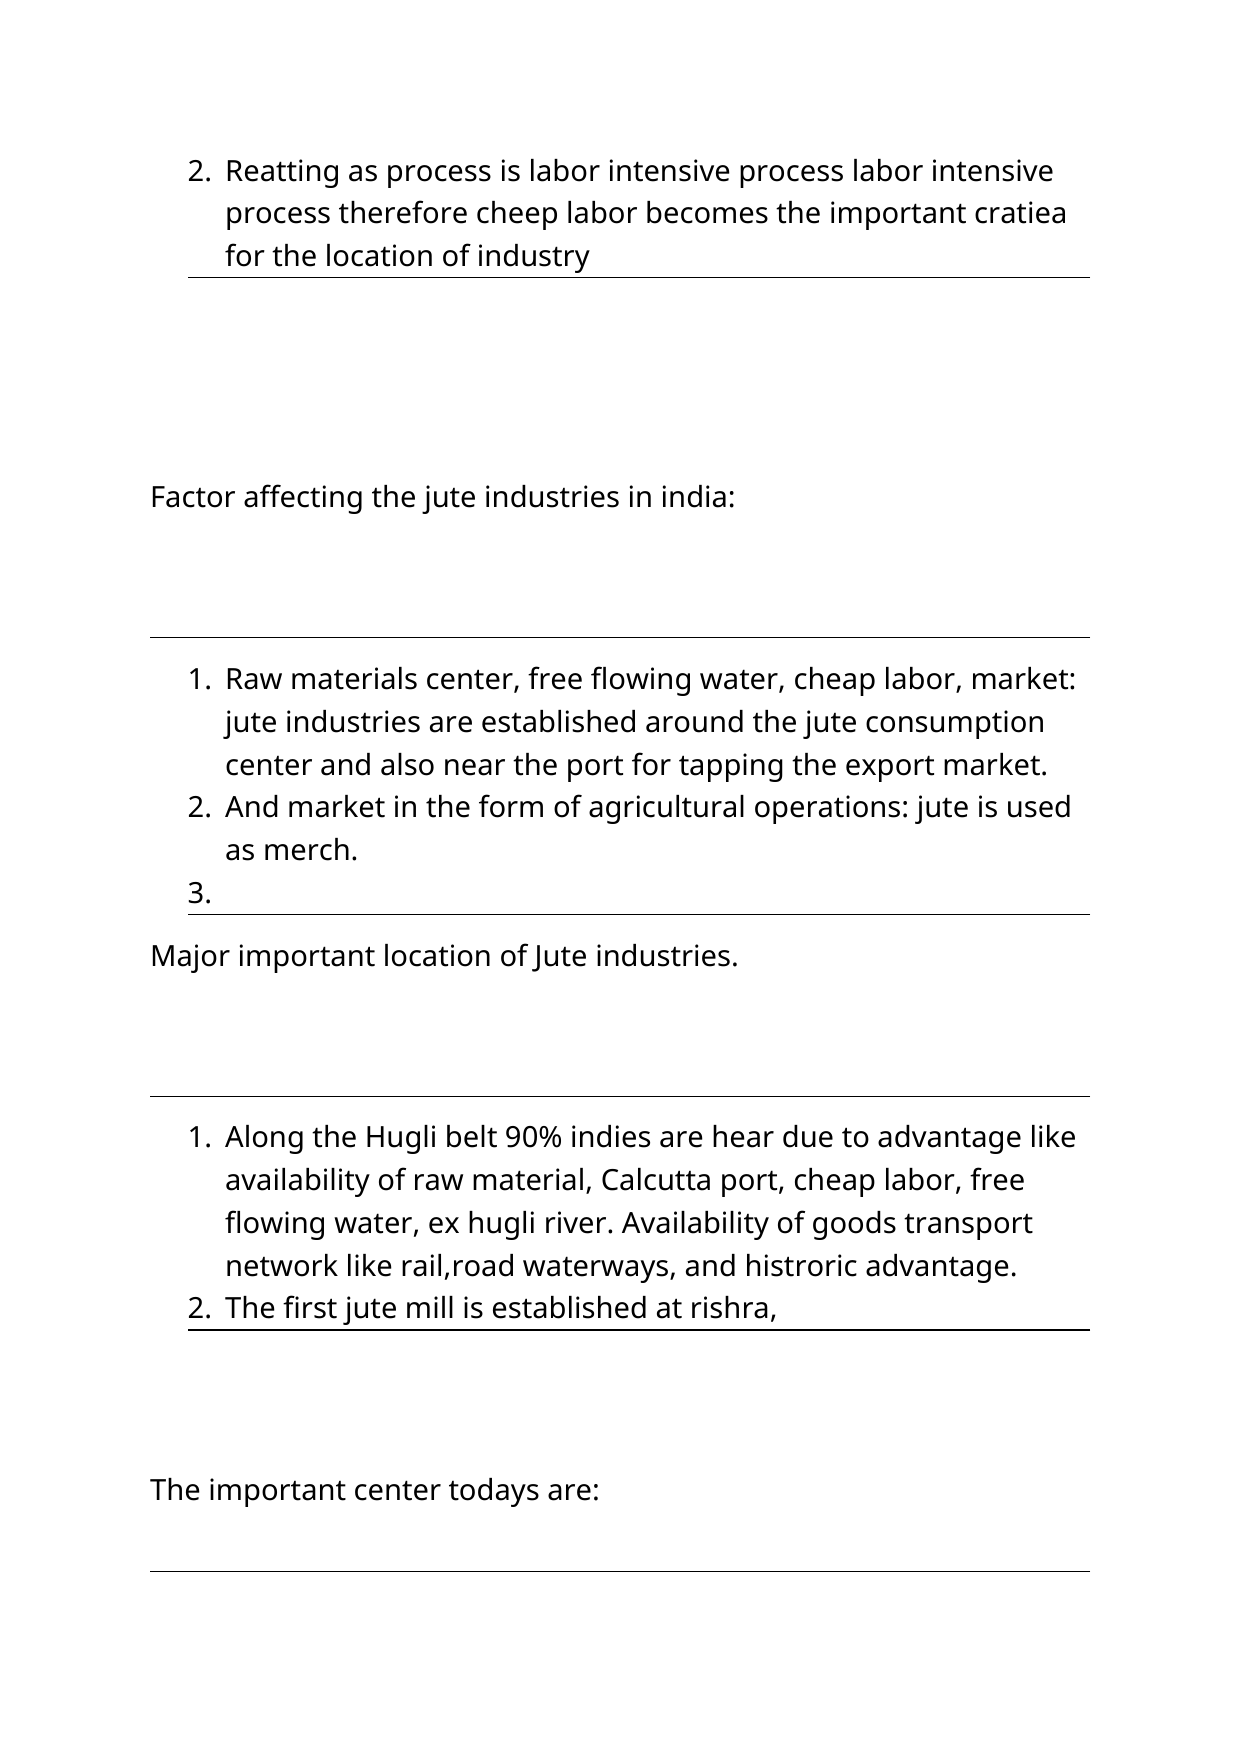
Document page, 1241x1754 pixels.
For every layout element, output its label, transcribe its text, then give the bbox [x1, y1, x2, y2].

list Raw materials center, free flowing water, cheap labor, market: jute industries are established around the jute consumption center and also near the port for tapping the export market. [187, 658, 1090, 783]
list Along the Hugli belt 90% indies are hear due to advantage like availability of raw material, Calcutta port, cheap labor, free flowing water, ex hugli river. Availability of goods transport network like rail,road waterways, and histroric advantage. [187, 1116, 1090, 1284]
list And market in the form of agricultural operations: jute is used as merch. [187, 787, 1090, 869]
list Reatting as process is labor intensive process labor intensive process therefore cheep labor becomes the important cratiea for the location of industry [187, 150, 1090, 278]
text The important center todays are: [150, 1469, 1090, 1509]
text Major important location of Jute industries. [150, 935, 1090, 974]
list The first jute mill is established at rishra, [187, 1288, 1090, 1331]
text Factor affecting the jute industries in india: [150, 477, 1090, 516]
